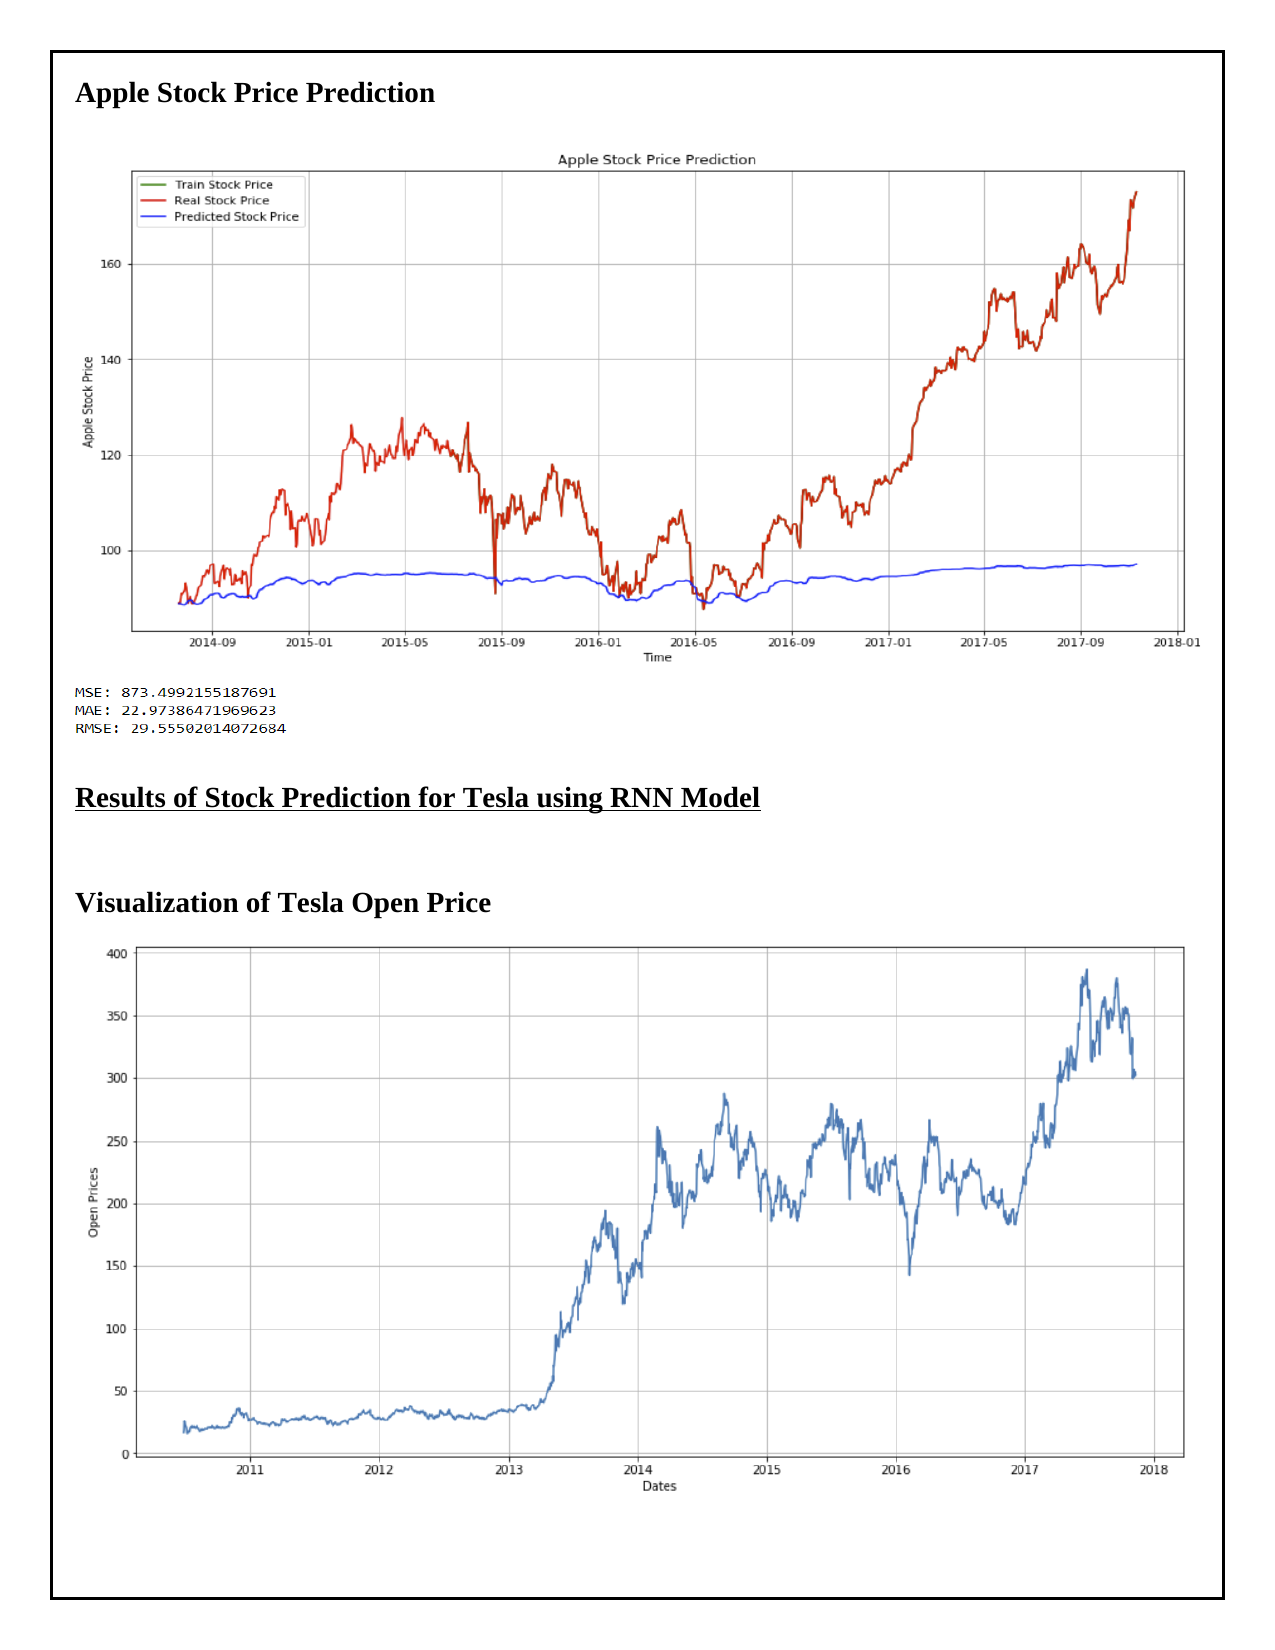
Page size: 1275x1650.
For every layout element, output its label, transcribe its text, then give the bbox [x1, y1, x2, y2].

picture [75, 937, 1200, 1496]
text Apple Stock Price Prediction [75, 75, 1200, 108]
text Visualization of Tesla Open Price [75, 885, 1200, 918]
picture [75, 142, 1200, 747]
text Results of Stock Prediction for Tesla using RNN Model [75, 781, 1200, 814]
